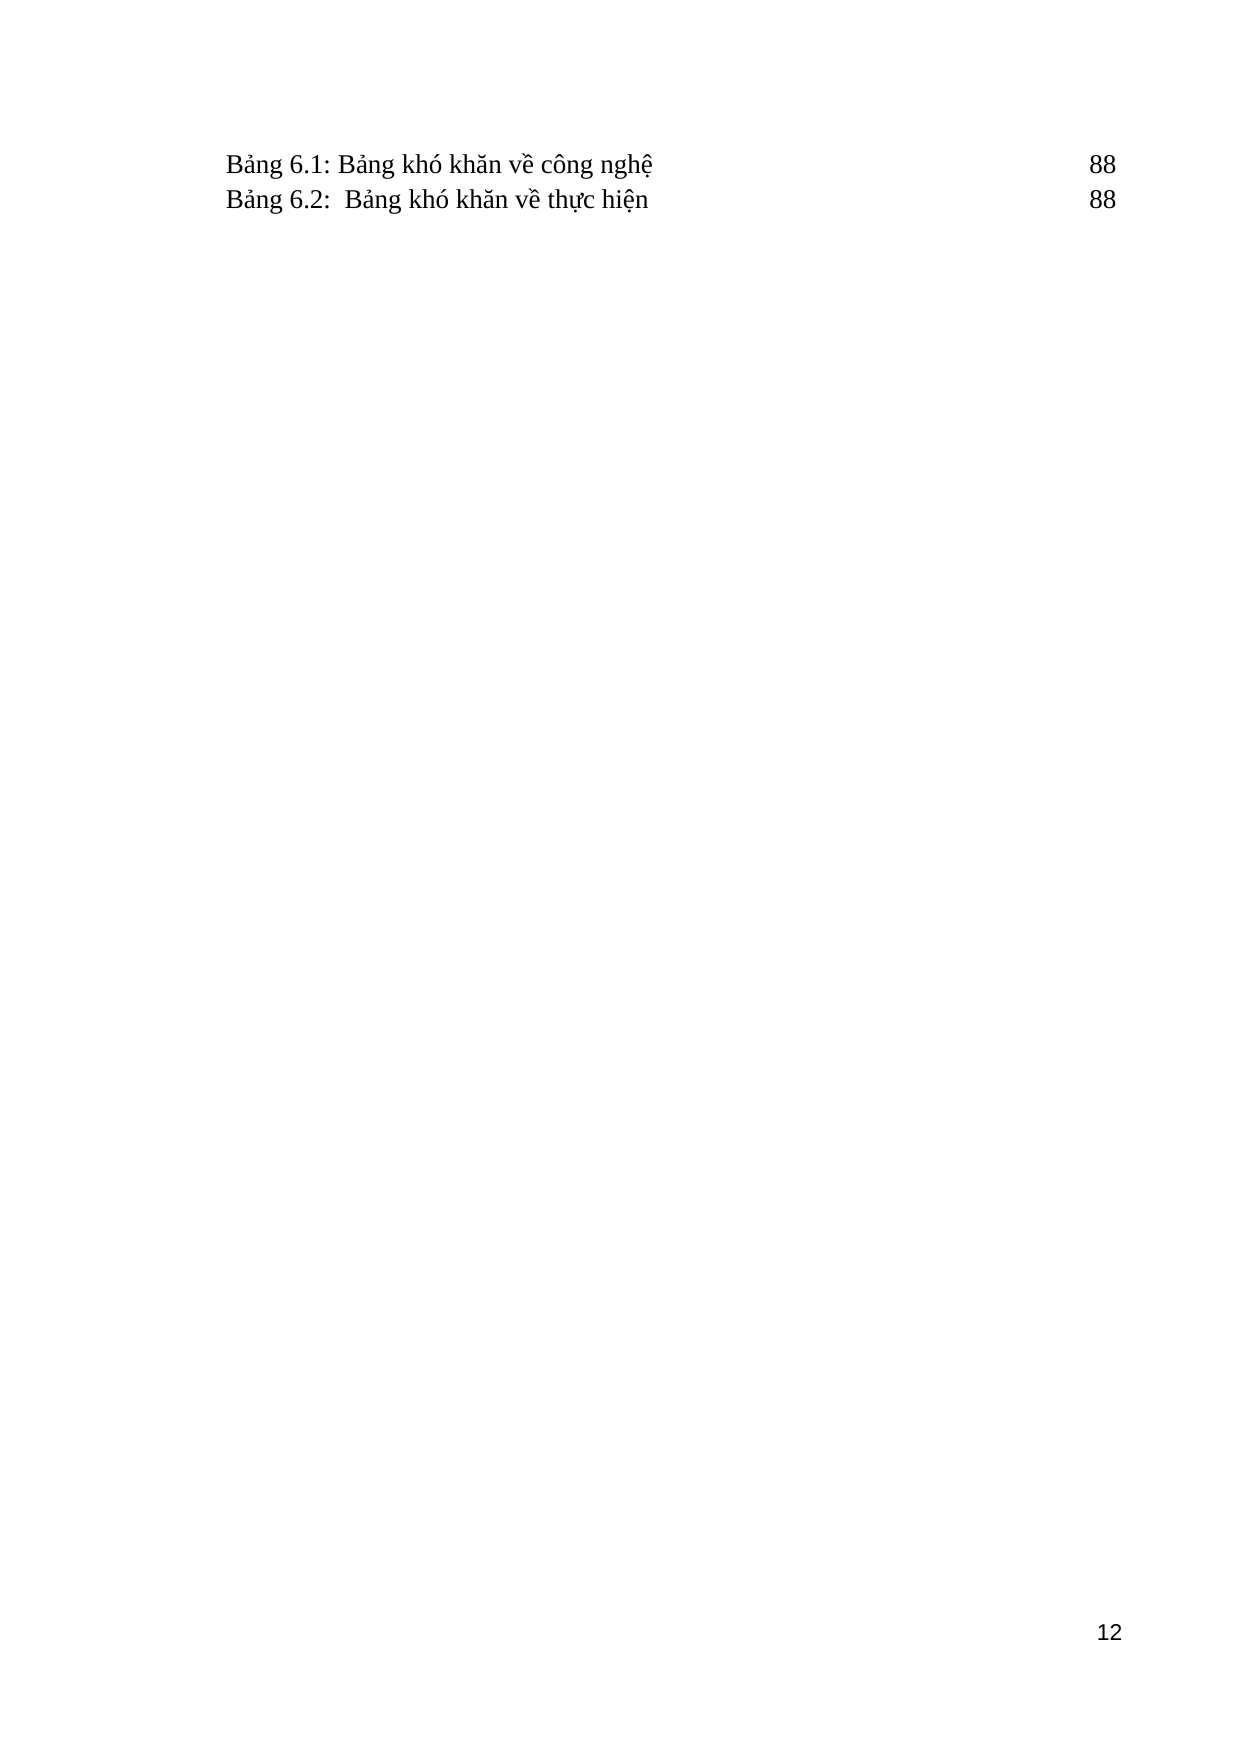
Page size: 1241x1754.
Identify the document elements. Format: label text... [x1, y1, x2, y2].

text Bảng 6.1: Bảng khó khăn về công nghệ 88 Bảng 6.2: Bảng khó khăn về thực hiện 88 [207, 148, 1122, 214]
